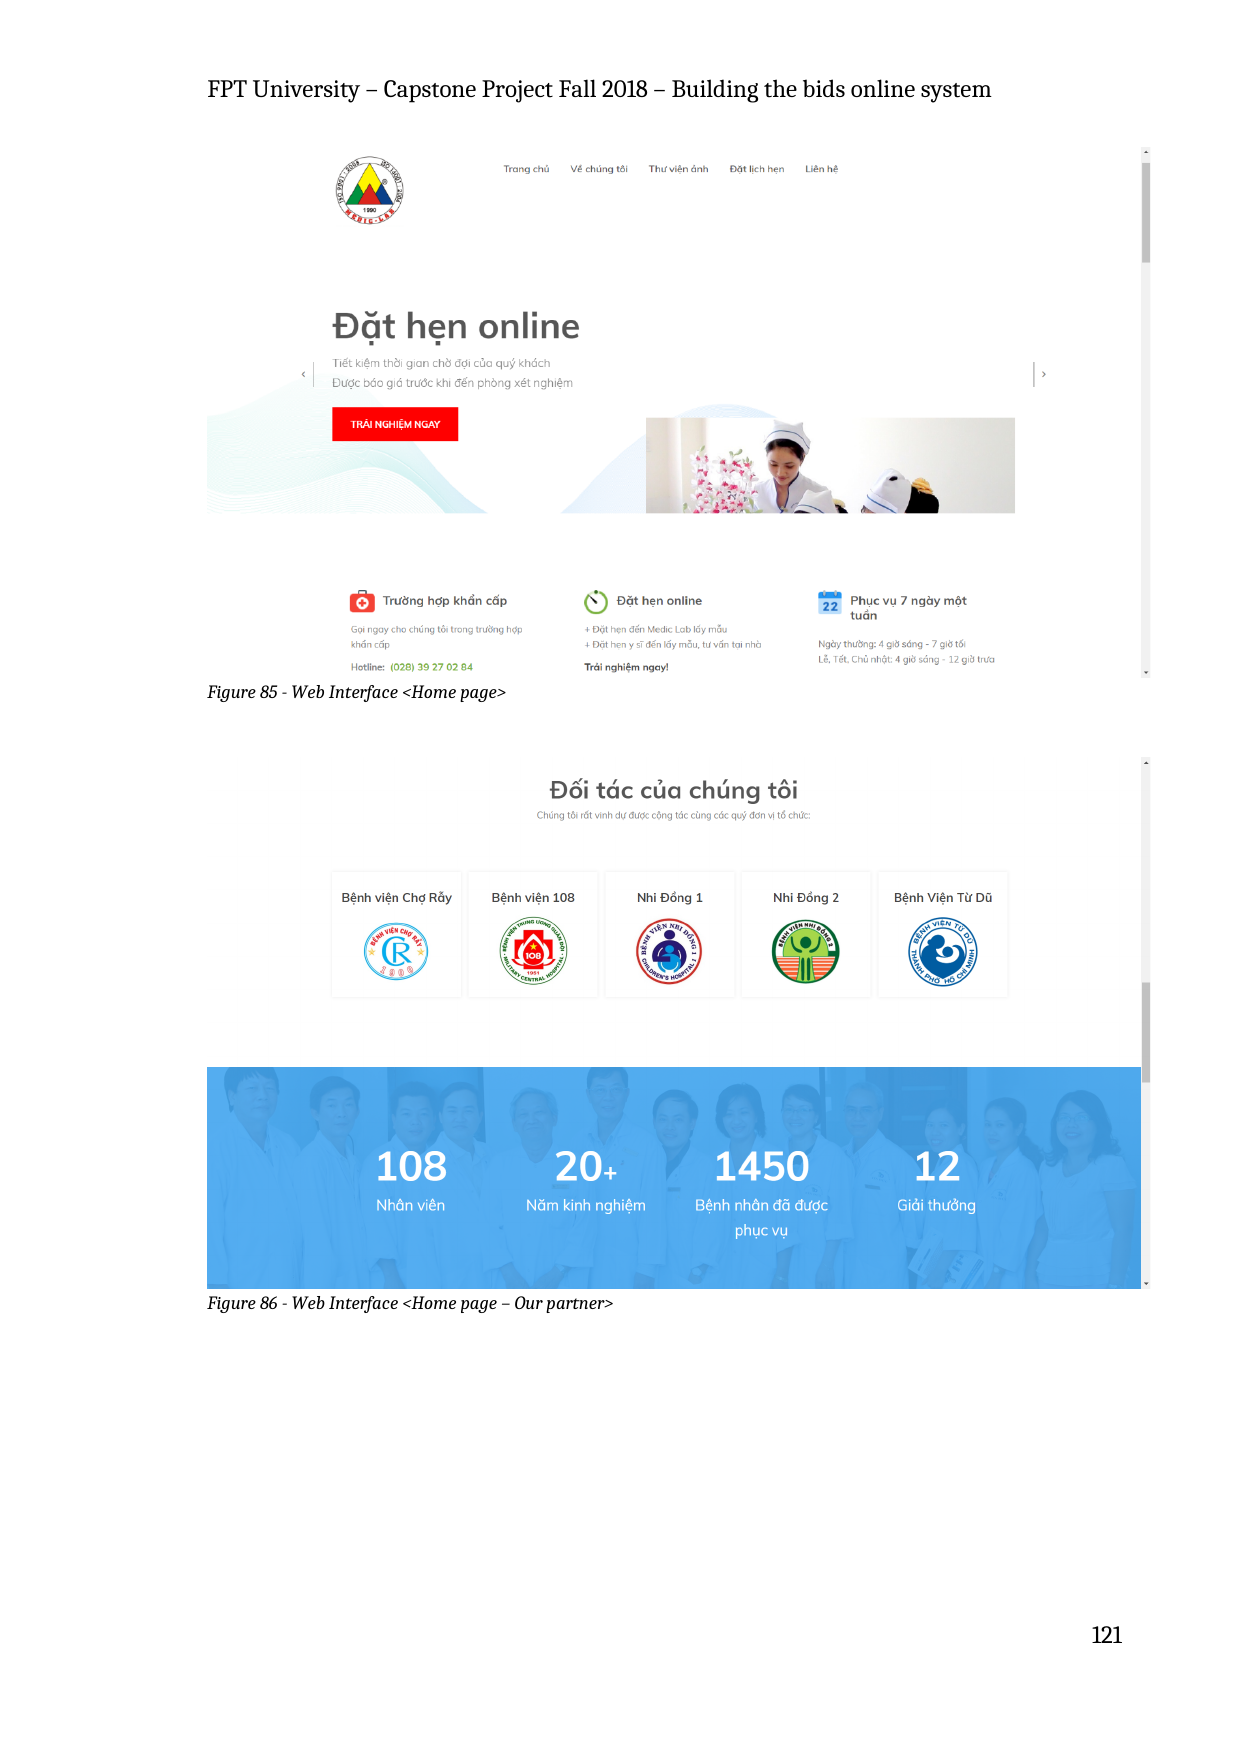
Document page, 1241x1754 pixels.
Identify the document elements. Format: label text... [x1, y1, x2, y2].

picture [207, 757, 1151, 1289]
picture [207, 147, 1151, 678]
